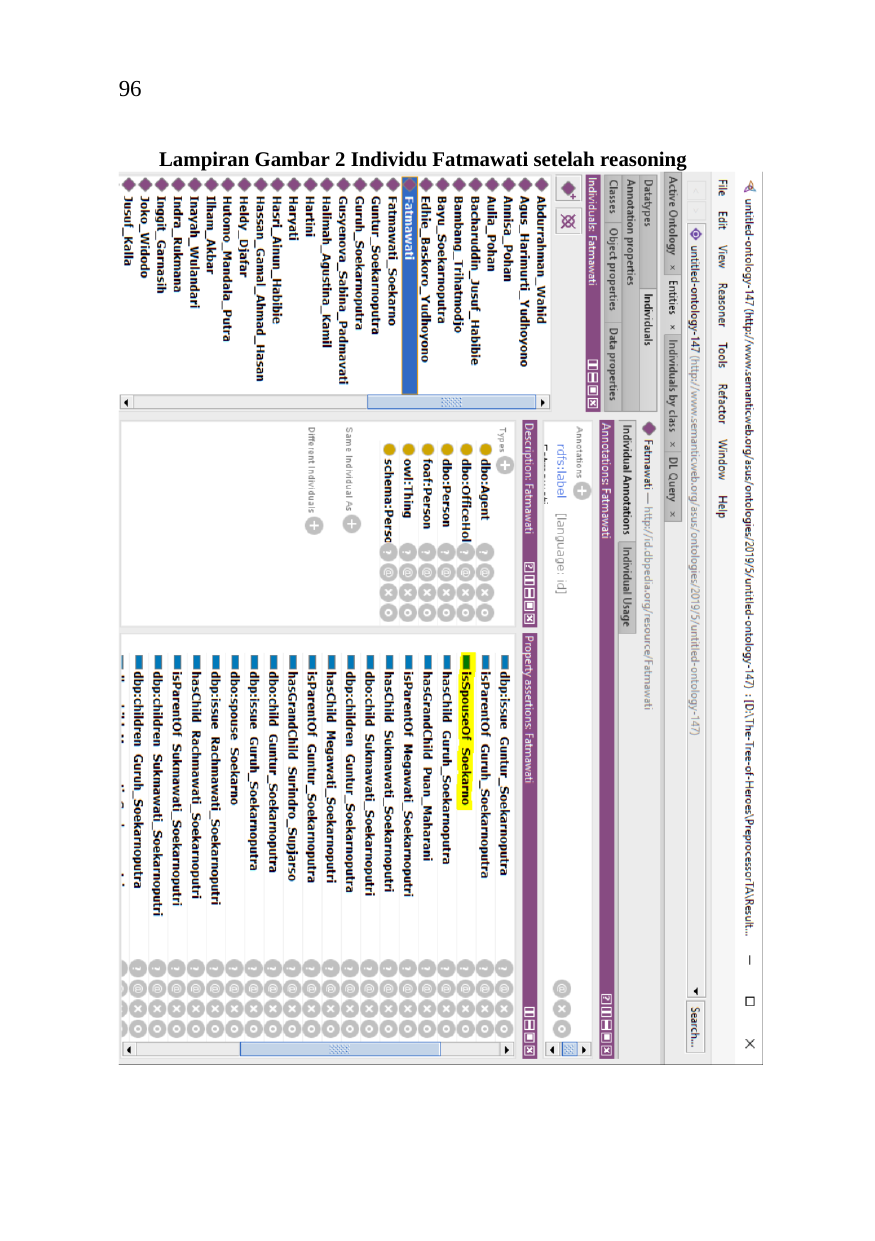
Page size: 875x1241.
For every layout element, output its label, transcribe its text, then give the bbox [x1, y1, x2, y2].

text Lampiran Gambar 2 Individu Fatmawati setelah reasoning [118, 147, 727, 171]
picture [119, 173, 763, 1064]
